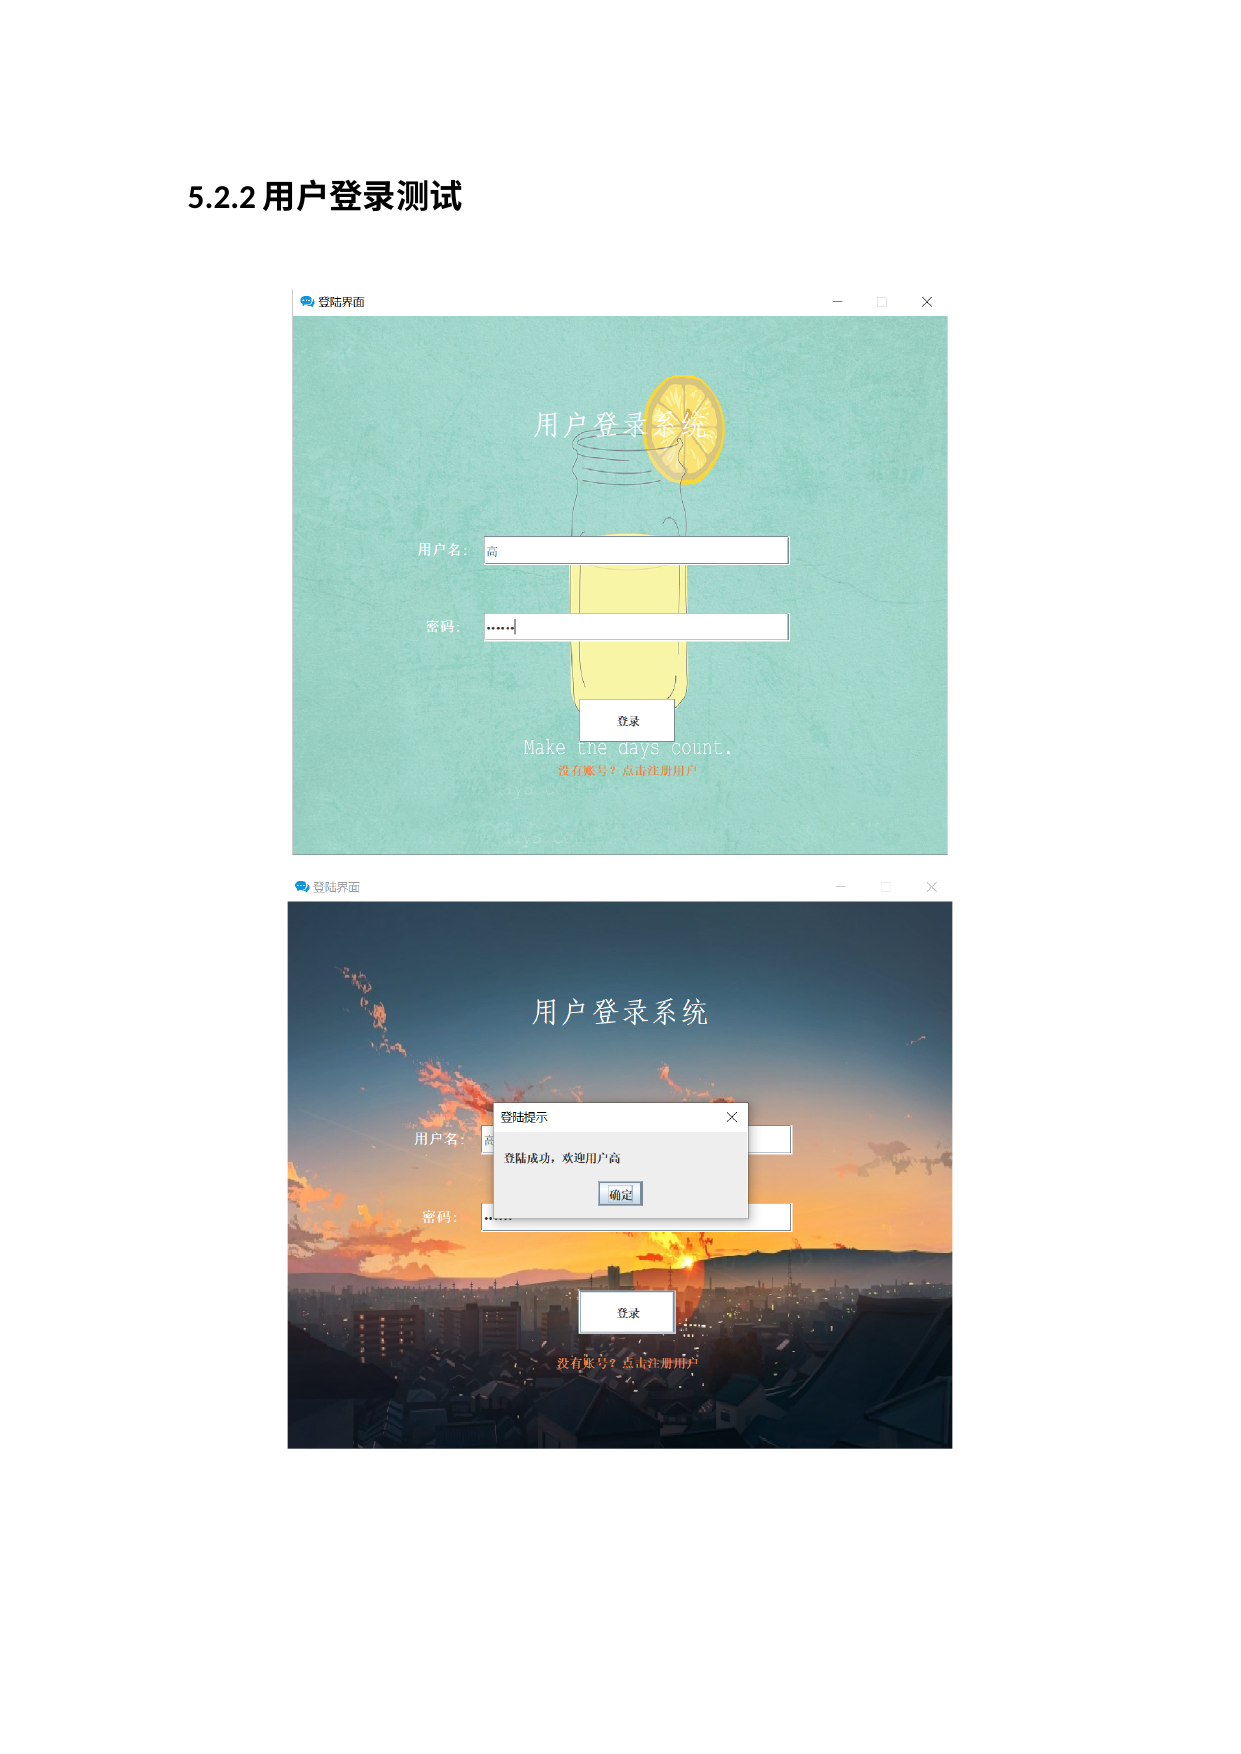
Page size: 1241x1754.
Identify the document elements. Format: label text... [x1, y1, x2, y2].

picture [292, 289, 948, 855]
subtitle 5.2.2用户登录测试 [187, 162, 1053, 227]
picture [287, 874, 953, 1449]
